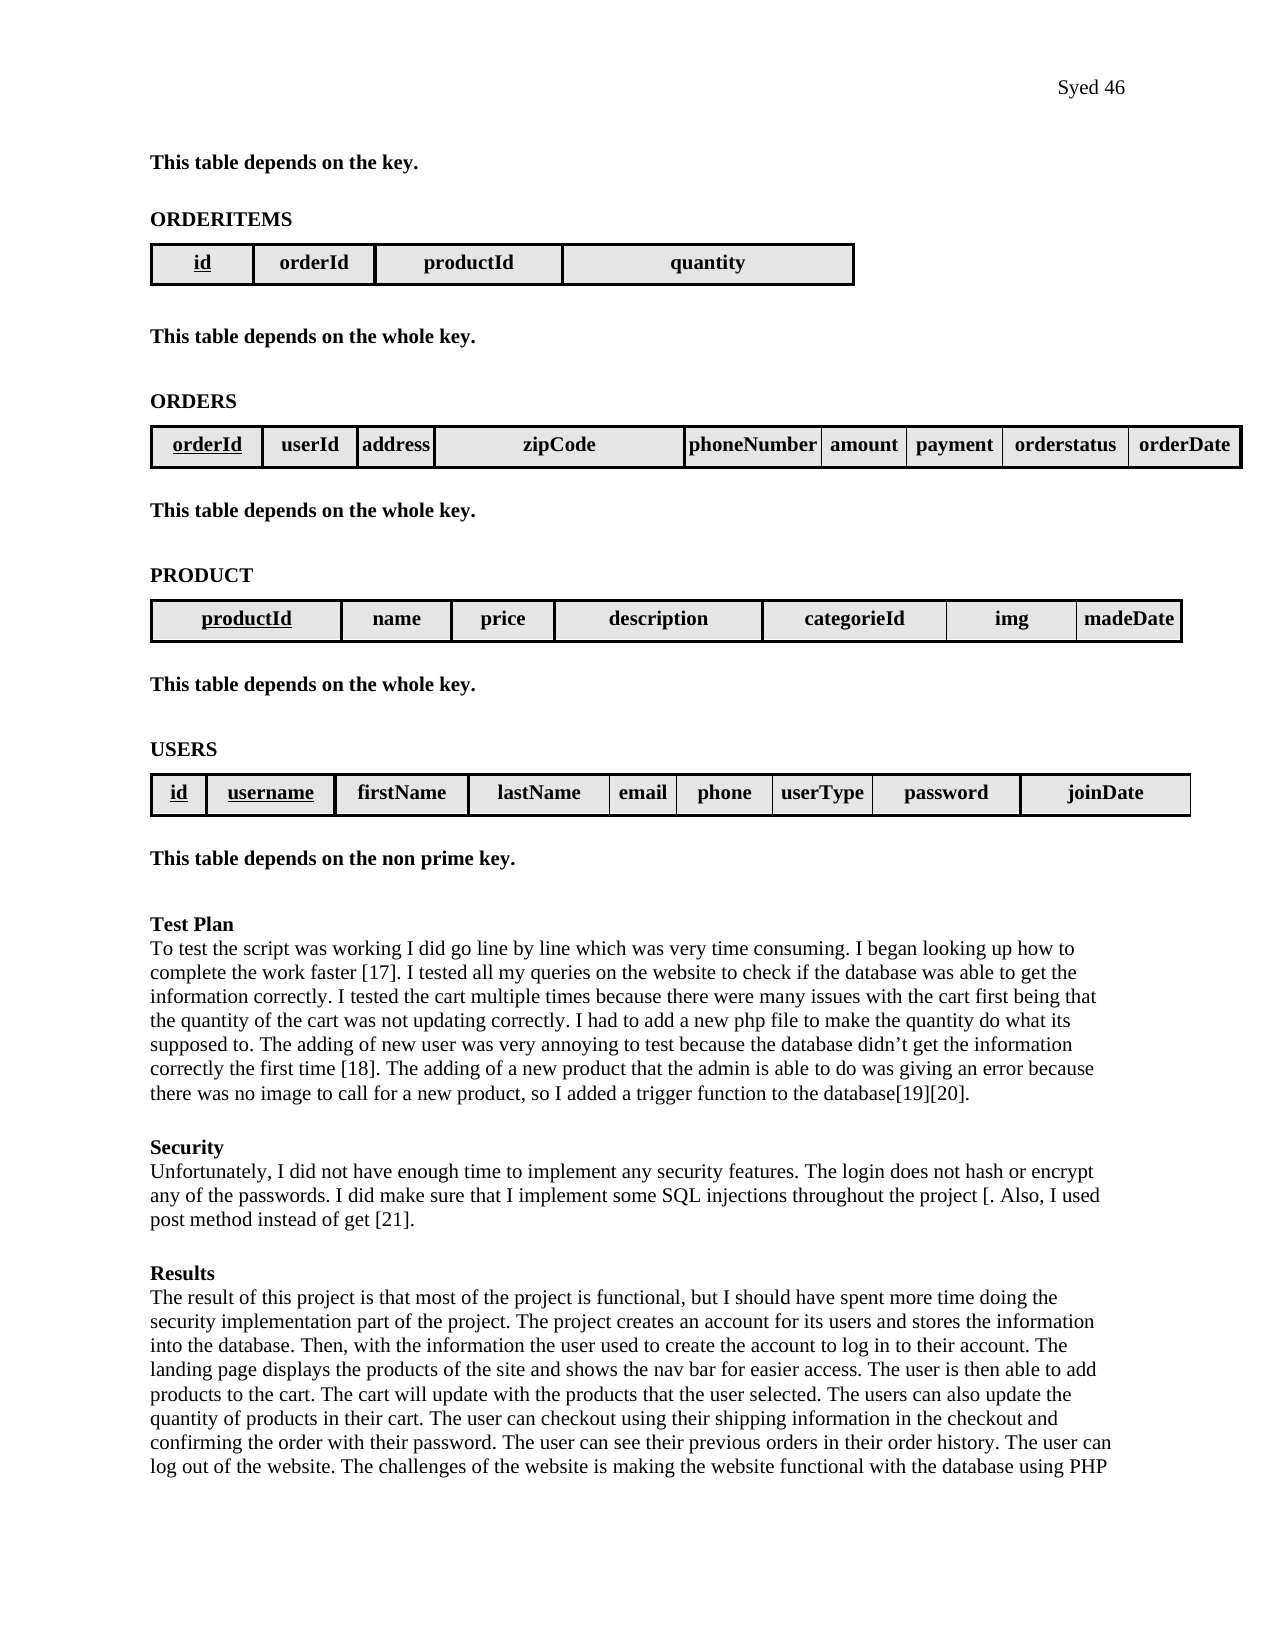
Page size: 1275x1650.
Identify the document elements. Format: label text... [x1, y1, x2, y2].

subtitle USERS [150, 737, 1125, 761]
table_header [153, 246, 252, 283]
subtitle This table depends on the non prime key. [150, 846, 1125, 870]
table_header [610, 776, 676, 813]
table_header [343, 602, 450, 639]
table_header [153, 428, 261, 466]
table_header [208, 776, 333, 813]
subtitle ORDERITEMS [150, 207, 1125, 231]
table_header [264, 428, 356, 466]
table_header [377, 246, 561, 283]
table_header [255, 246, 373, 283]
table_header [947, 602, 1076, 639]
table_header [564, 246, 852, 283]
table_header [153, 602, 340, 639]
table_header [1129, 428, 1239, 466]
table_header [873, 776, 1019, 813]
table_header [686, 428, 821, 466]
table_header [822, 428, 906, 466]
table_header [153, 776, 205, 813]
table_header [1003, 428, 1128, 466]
subtitle ORDERS [150, 389, 1125, 413]
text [150, 1285, 1125, 1478]
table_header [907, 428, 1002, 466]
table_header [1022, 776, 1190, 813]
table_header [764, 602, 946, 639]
subtitle This table depends on the whole key. [150, 498, 1125, 522]
text Unfortunately, I did not have enough time to implement any security features. The login does not hash or encrypt any of the passwords. I did make sure that I implement some SQL injections throughout the project [. Also, I used post method instead of get [21]. [150, 1159, 1125, 1231]
subtitle This table depends on the whole key. [150, 324, 1125, 348]
text Results [150, 1261, 1125, 1285]
text To test the script was working I did go line by line which was very time consuming. I began looking up how to complete the work faster [17]. I tested all my queries on the website to check if the database was able to get the information correctly. I tested the cart multiple times because there were many issues with the cart first being that the quantity of the cart was not updating correctly. I had to add a new php file to make the quantity do what its supposed to. The adding of new user was very annoying to test because the database didn’t get the information correctly the first time [18]. The adding of a new product that the admin is able to do was giving an error because there was no image to call for a new product, so I added a trigger function to the database[19][20]. [150, 936, 1125, 1104]
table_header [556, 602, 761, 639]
text Test Plan [150, 912, 1125, 936]
text Security [150, 1135, 1125, 1159]
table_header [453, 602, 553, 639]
subtitle PRODUCT [150, 563, 1125, 587]
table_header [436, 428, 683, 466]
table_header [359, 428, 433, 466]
subtitle This table depends on the key. [150, 150, 1125, 174]
subtitle This table depends on the whole key. [150, 672, 1125, 696]
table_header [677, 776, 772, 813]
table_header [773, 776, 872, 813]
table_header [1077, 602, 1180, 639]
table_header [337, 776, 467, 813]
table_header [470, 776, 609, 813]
